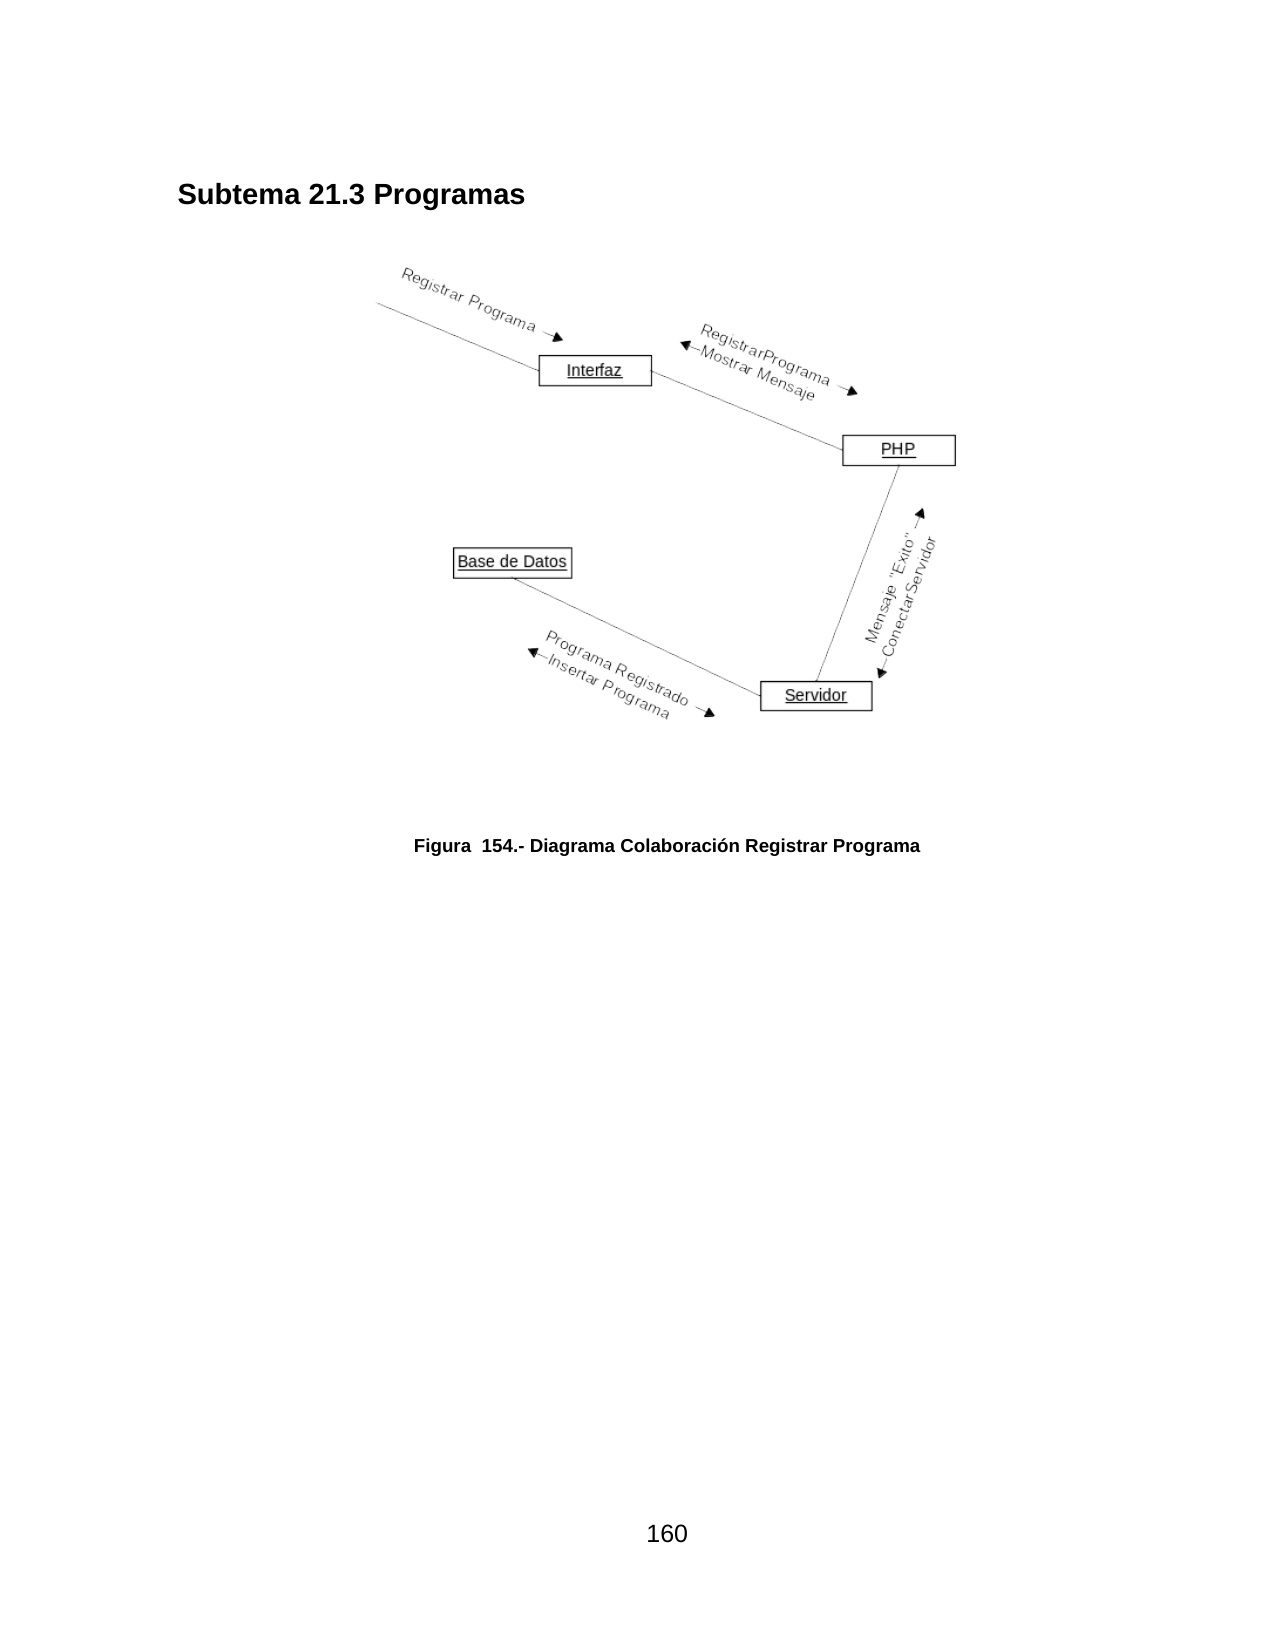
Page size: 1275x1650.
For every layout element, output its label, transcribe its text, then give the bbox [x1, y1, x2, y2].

subtitle Programas [177, 177, 1157, 211]
